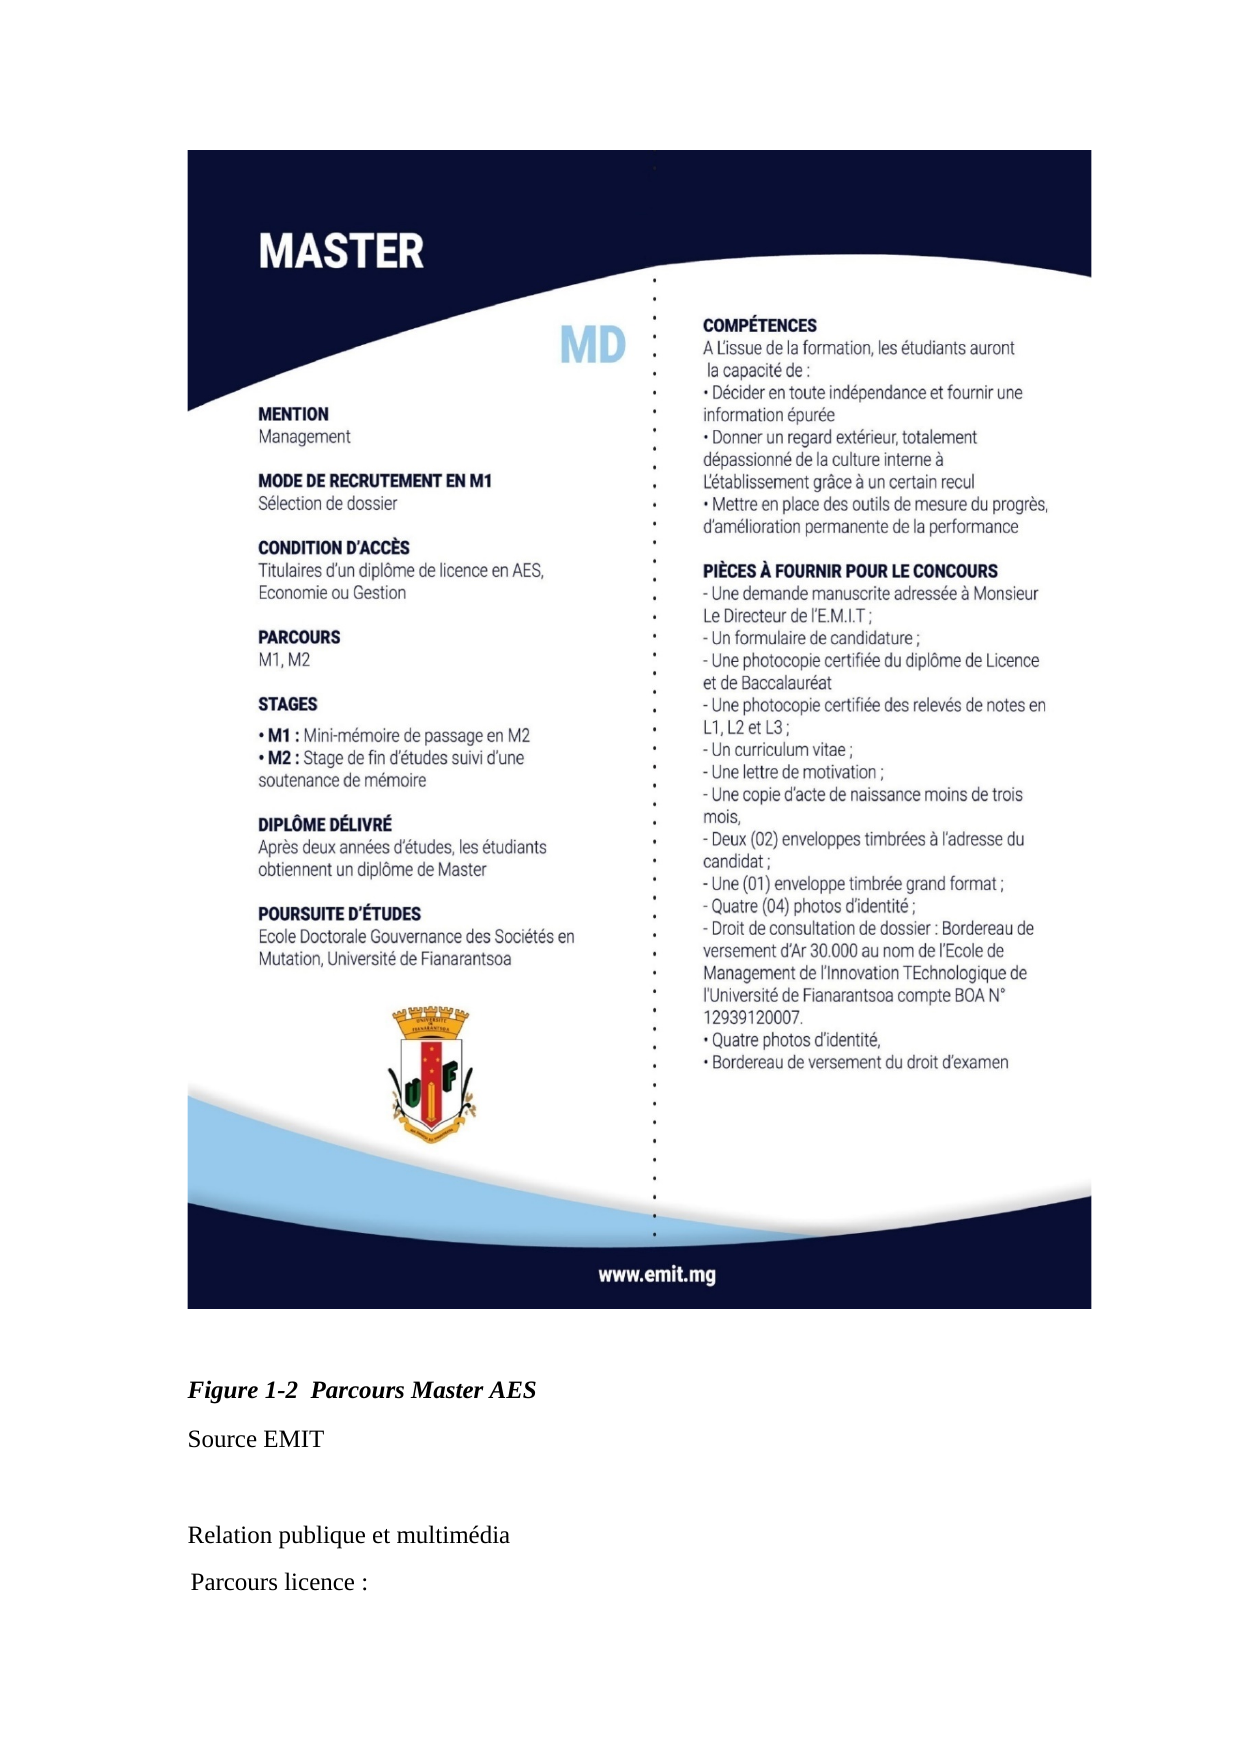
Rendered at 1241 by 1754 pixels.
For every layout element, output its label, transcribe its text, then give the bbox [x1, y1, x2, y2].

text Source EMIT [187, 1424, 1053, 1453]
picture [187, 150, 1092, 1309]
text Parcours licence : [190, 1567, 1053, 1596]
text Relation publique et multimédia [187, 1520, 1053, 1548]
